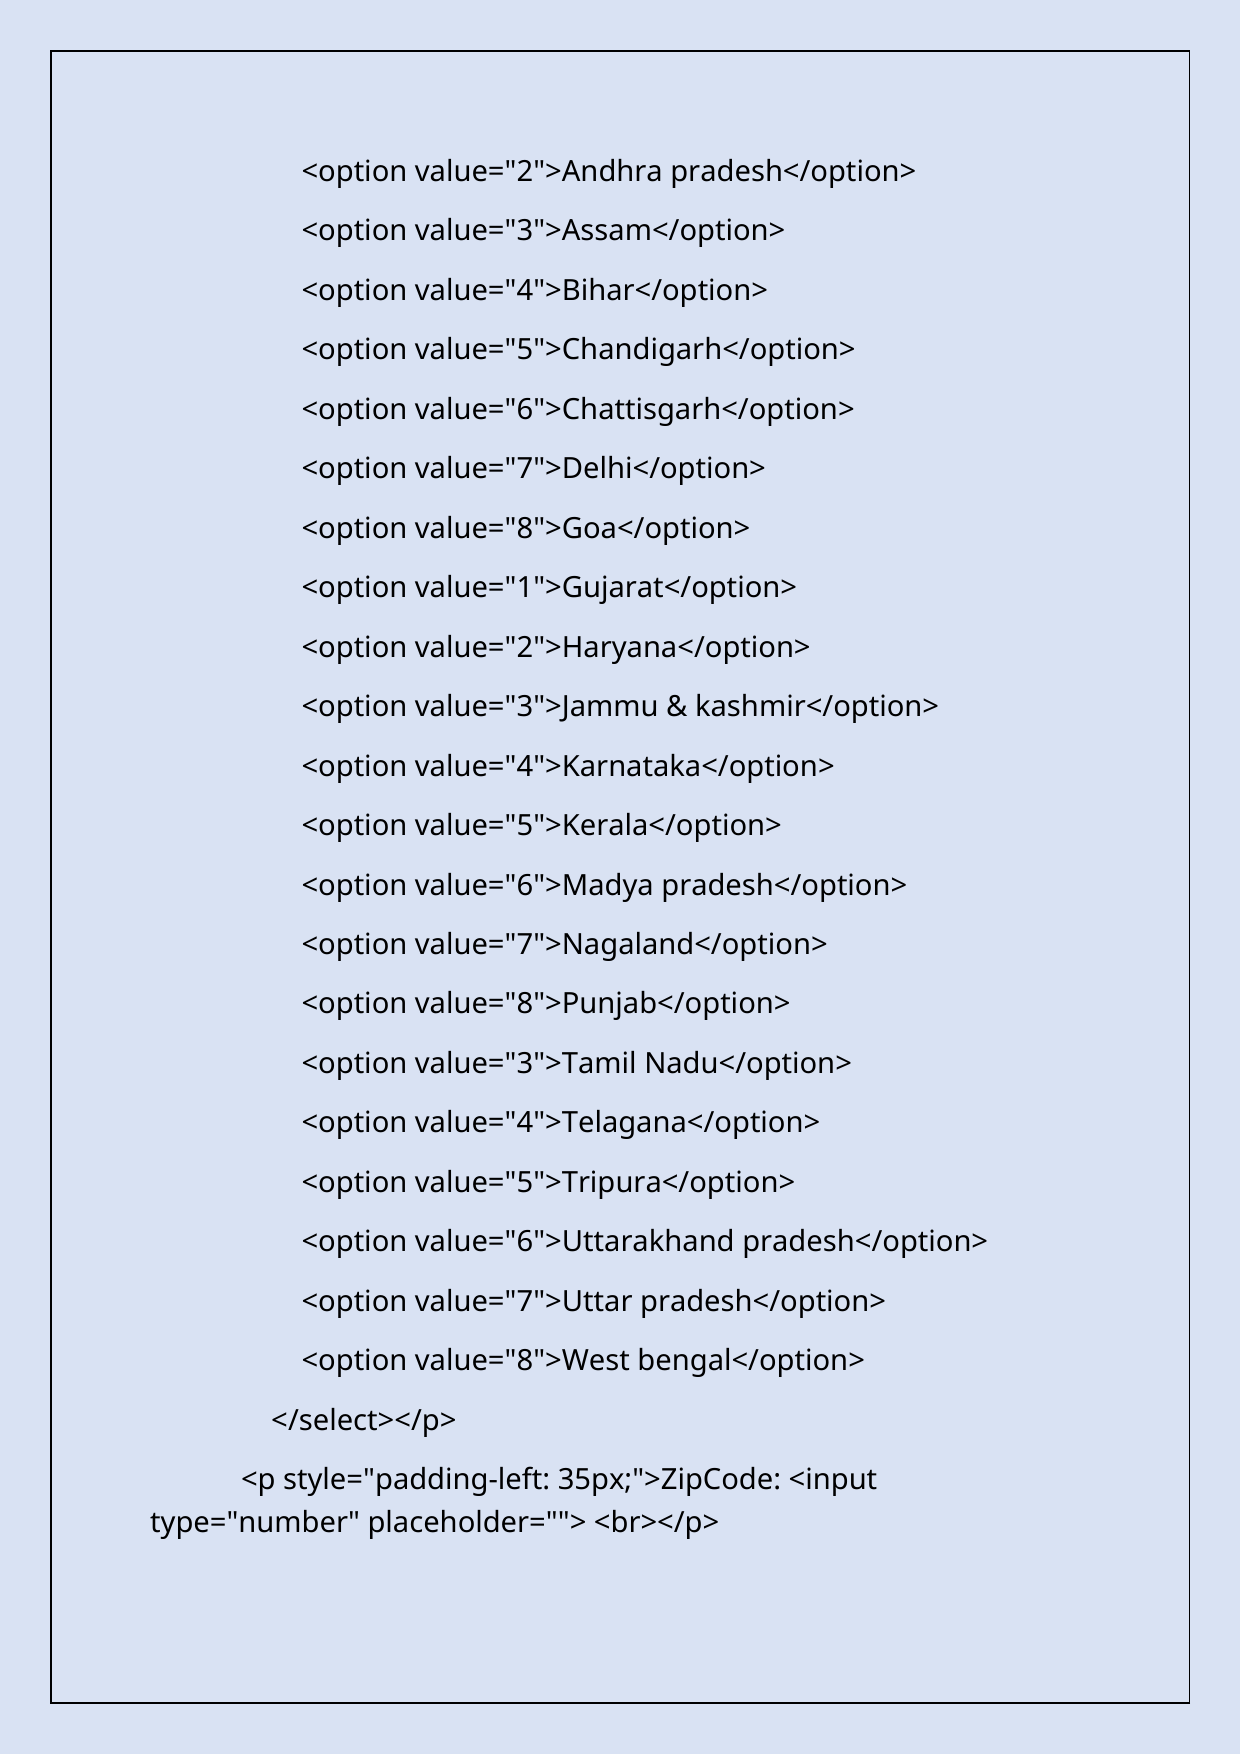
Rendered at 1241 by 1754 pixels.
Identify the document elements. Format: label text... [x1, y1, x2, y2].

text <option value="8">West bengal</option> [150, 1339, 1090, 1379]
text <option value="5">Chandigarh</option> [150, 328, 1090, 368]
text <option value="7">Uttar pradesh</option> [150, 1280, 1090, 1320]
text <option value="8">Goa</option> [150, 507, 1090, 547]
text <option value="1">Gujarat</option> [150, 566, 1090, 606]
text <option value="3">Jammu & kashmir</option> [150, 685, 1090, 725]
text <option value="6">Madya pradesh</option> [150, 864, 1090, 903]
text <option value="5">Kerala</option> [150, 804, 1090, 844]
text <option value="4">Karnataka</option> [150, 745, 1090, 784]
text <option value="4">Bihar</option> [150, 269, 1090, 309]
text <option value="5">Tripura</option> [150, 1161, 1090, 1201]
text <option value="7">Nagaland</option> [150, 923, 1090, 963]
text <option value="8">Punjab</option> [150, 983, 1090, 1022]
text <p style="padding-left: 35px;">ZipCode: <input type="number" placeholder=""> <br></p> [150, 1458, 1090, 1541]
text <option value="2">Haryana</option> [150, 626, 1090, 666]
text <option value="6">Chattisgarh</option> [150, 388, 1090, 428]
text <option value="3">Assam</option> [150, 209, 1090, 249]
text <option value="7">Delhi</option> [150, 447, 1090, 487]
text <option value="4">Telagana</option> [150, 1102, 1090, 1141]
text <option value="2">Andhra pradesh</option> [150, 150, 1090, 190]
text <option value="3">Tamil Nadu</option> [150, 1042, 1090, 1082]
text </select></p> [150, 1399, 1090, 1439]
text <option value="6">Uttarakhand pradesh</option> [150, 1221, 1090, 1260]
